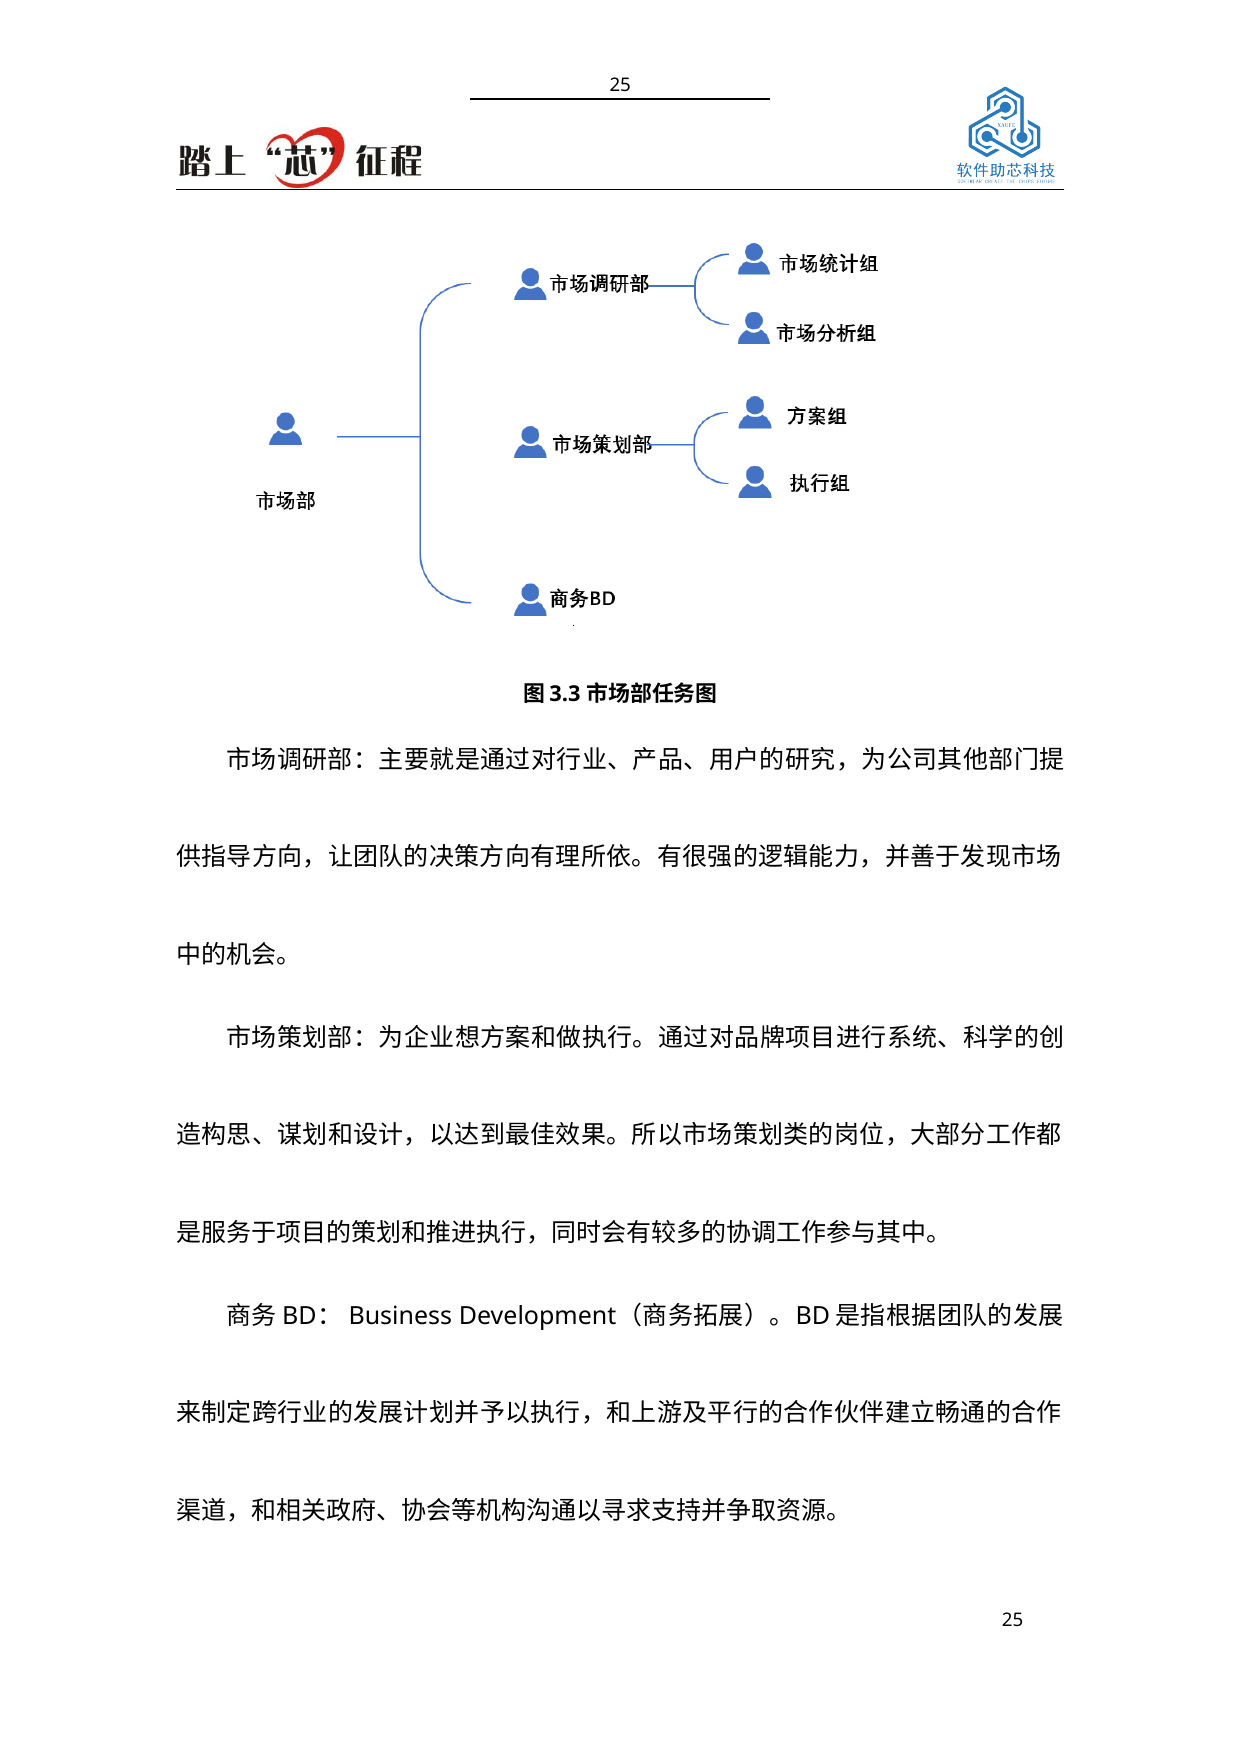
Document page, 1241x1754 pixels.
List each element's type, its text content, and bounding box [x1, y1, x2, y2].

picture [178, 127, 422, 188]
text 商务BD： Business Development（商务拓展）。BD是指根据团队的发展来制定跨行业的发展计划并予以执行，和上游及平行的合作伙伴建立畅通的合作渠道，和相关政府、协会等机构沟通以寻求支持并争取资源。 [176, 1281, 1064, 1541]
text 图3.3 市场部任务图 [176, 676, 1064, 708]
text 市场策划部：为企业想方案和做执行。通过对品牌项目进行系统、科学的创造构思、谋划和设计，以达到最佳效果。所以市场策划类的岗位，大部分工作都是服务于项目的策划和推进执行，同时会有较多的协调工作参与其中。 [176, 1003, 1064, 1263]
picture [945, 83, 1065, 187]
text 市场调研部：主要就是通过对行业、产品、用户的研究，为公司其他部门提供指导方向，让团队的决策方向有理所依。有很强的逻辑能力，并善于发现市场中的机会。 [176, 725, 1064, 985]
picture [219, 204, 976, 633]
